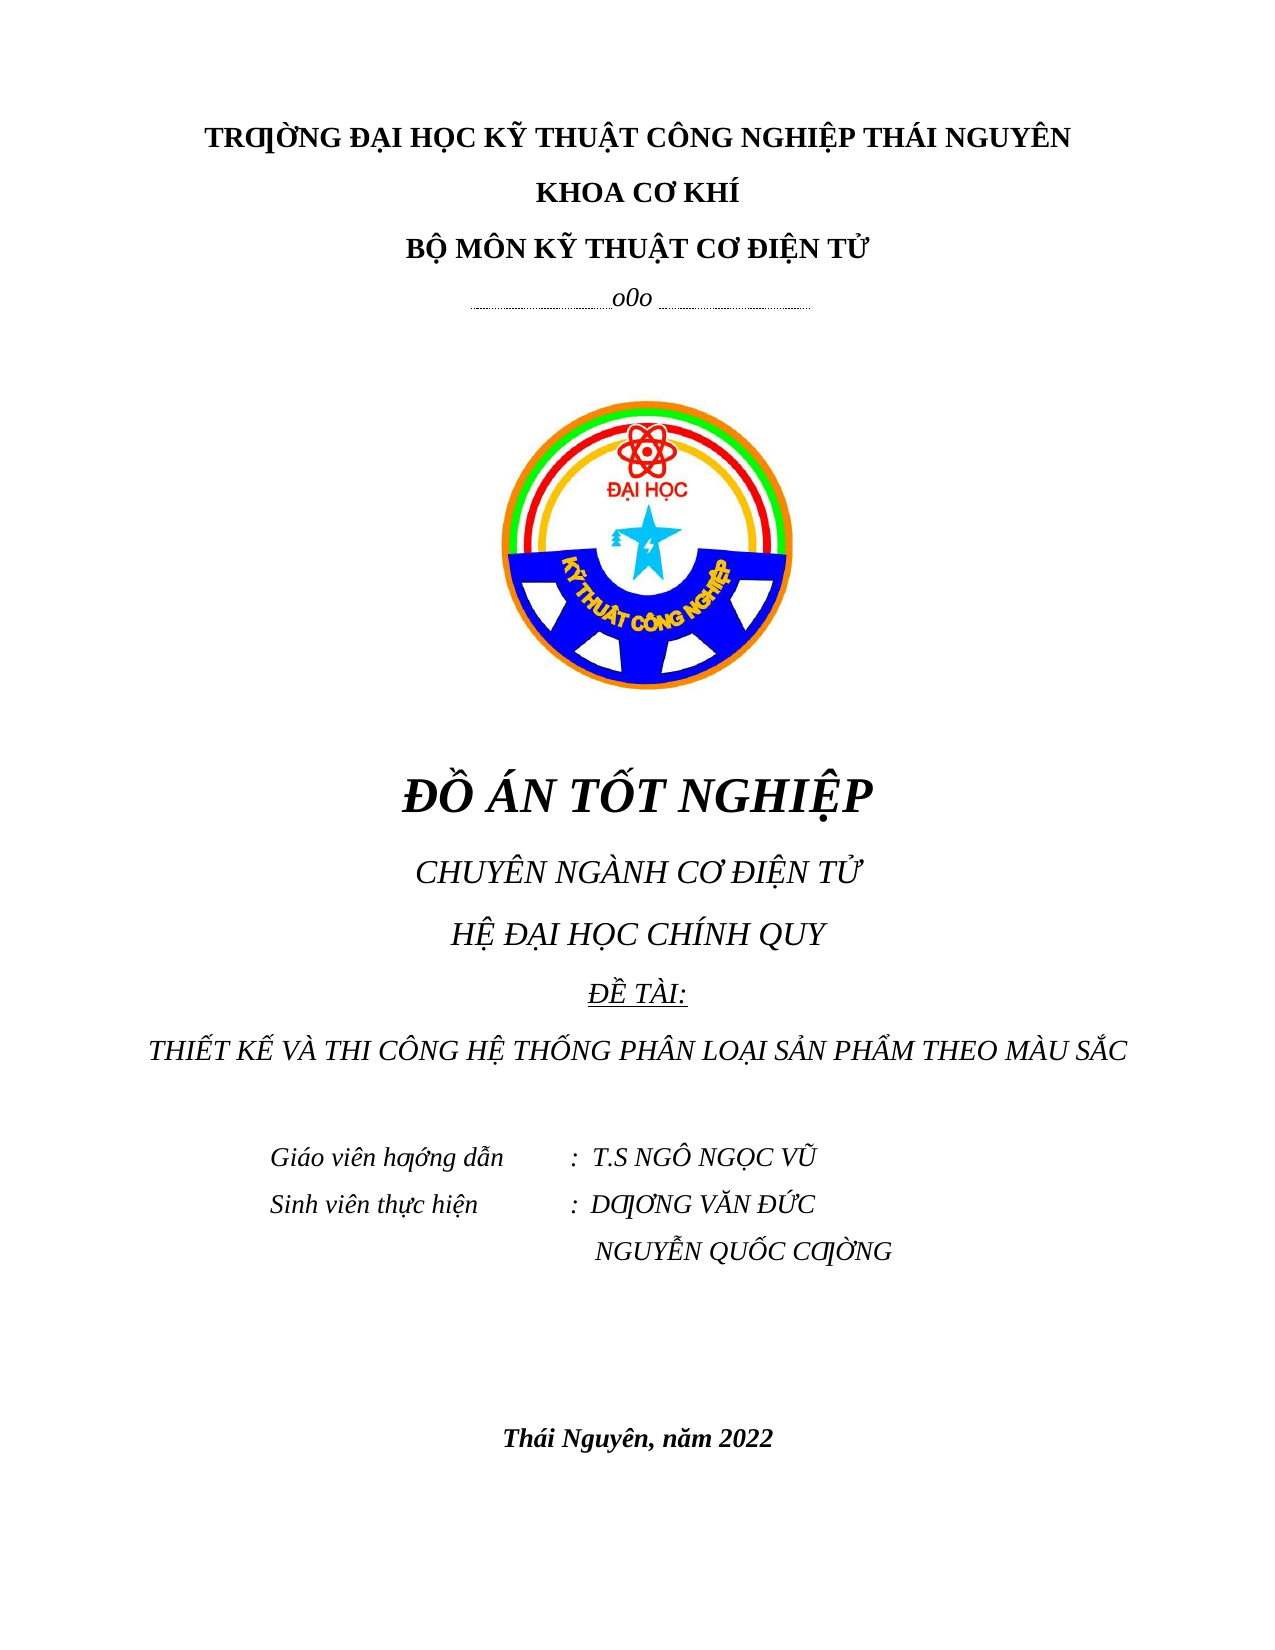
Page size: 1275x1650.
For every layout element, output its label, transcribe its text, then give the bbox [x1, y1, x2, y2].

text Giáo viên hƣớng dẫn : T.S NGÔ NGỌC VŨ Sinh viên thực hiện : DƢƠNG VĂN ĐỨC [270, 1142, 817, 1219]
text THIẾT KẾ VÀ THI CÔNG HỆ THỐNG PHÂN LOẠI SẢN PHẨM THEO MÀU SẮC [87, 1033, 1187, 1066]
text CHUYÊN NGÀNH CƠ ĐIỆN TỬ HỆ ĐẠI HỌC CHÍNH QUY [415, 853, 861, 953]
text o0o [93, 281, 1187, 312]
text ĐỀ TÀI: [193, 977, 1082, 1010]
text BỘ MÔN KỸ THUẬT CƠ ĐIỆN TỬ [193, 231, 1082, 265]
text NGUYỄN QUỐC CƢỜNG [595, 1235, 1187, 1266]
subtitle Thái Nguyên, năm 2022 [193, 1422, 1082, 1454]
text TRƢỜNG ĐẠI HỌC KỸ THUẬT CÔNG NGHIỆP THÁI NGUYÊN KHOA CƠ KHÍ [193, 120, 1082, 209]
title ĐỒ ÁN TỐT NGHIỆP [193, 766, 1082, 823]
picture [493, 392, 795, 691]
